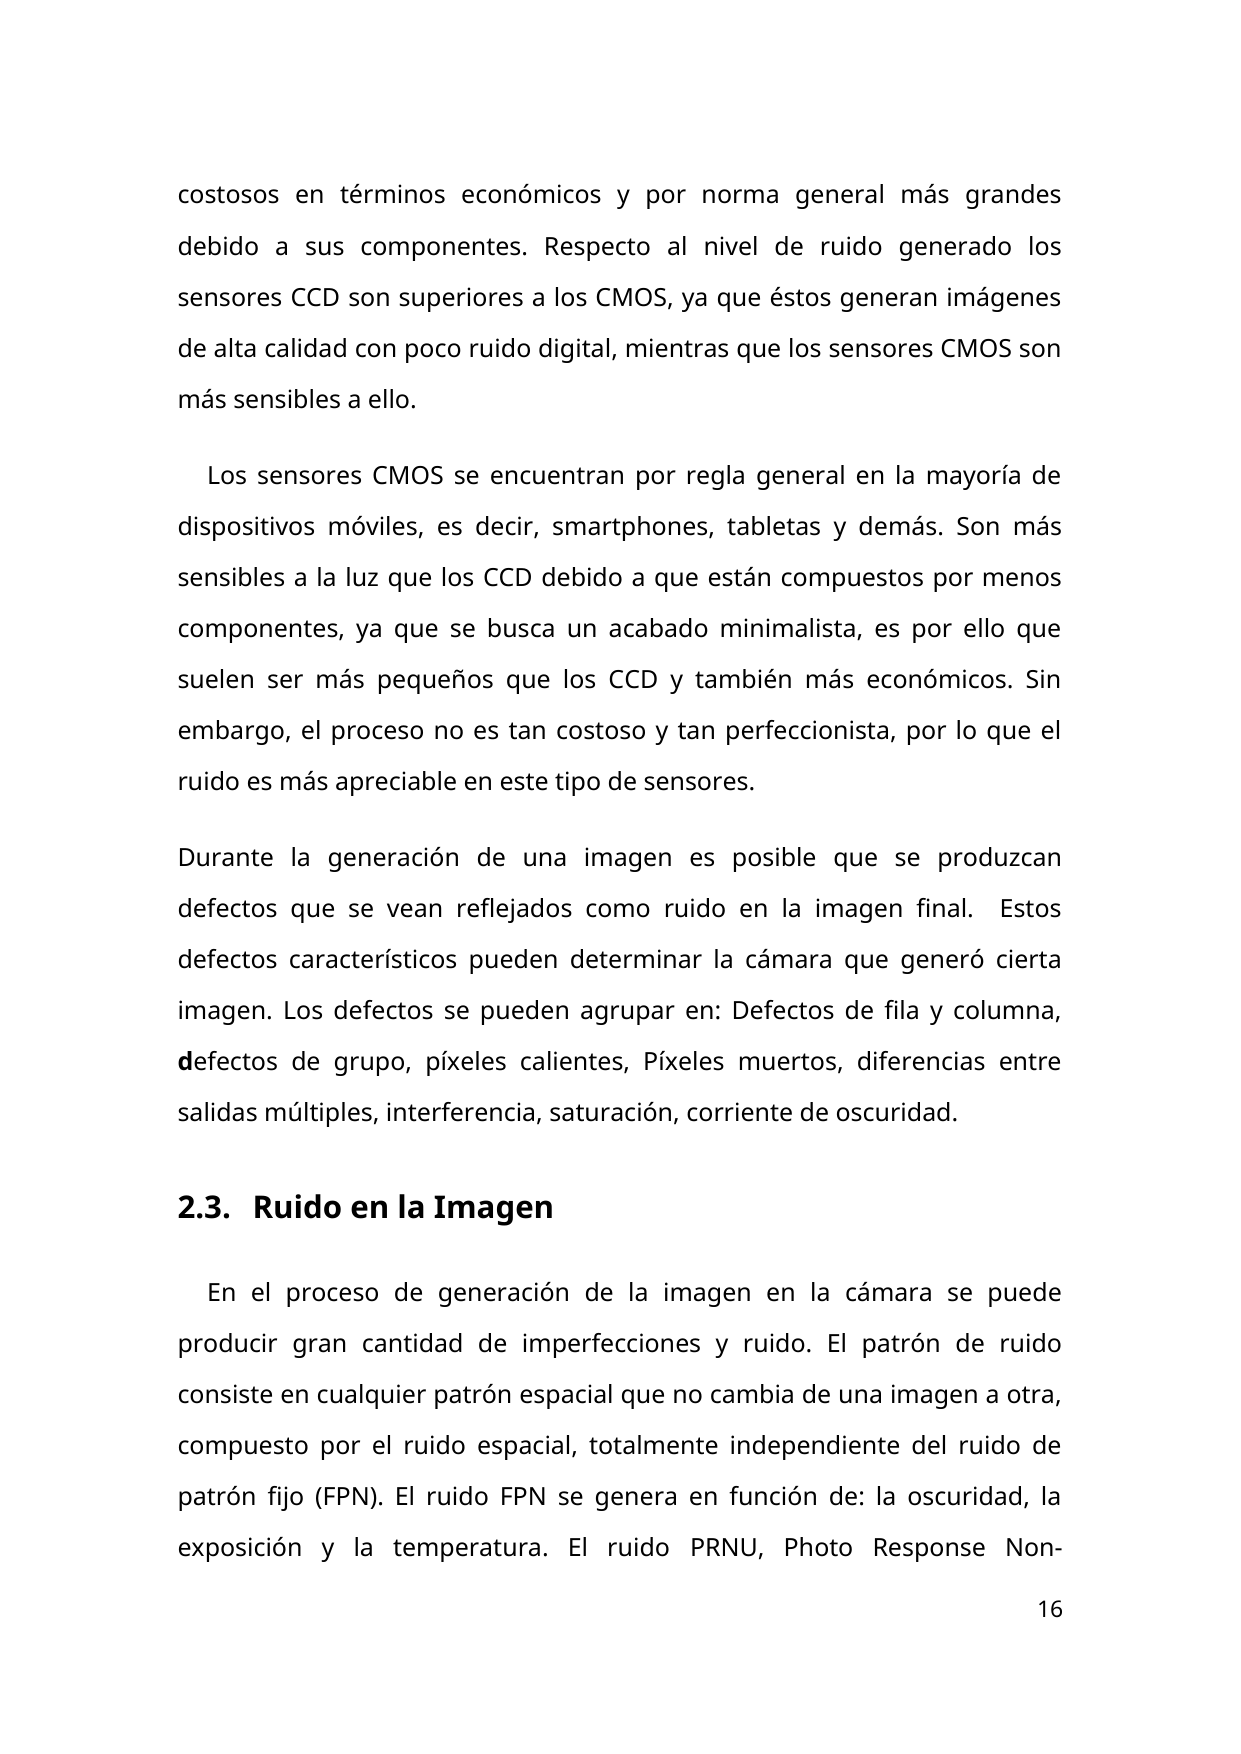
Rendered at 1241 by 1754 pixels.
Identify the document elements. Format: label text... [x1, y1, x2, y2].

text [177, 177, 1063, 415]
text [177, 1274, 1063, 1564]
text Los sensores CMOS se encuentran por regla general en la mayoría de dispositivos móviles, es decir, smartphones, tabletas y demás. Son más sensibles a la luz que los CCD debido a que están compuestos por menos componentes, ya que se busca un acabado minimalista, es por ello que suelen ser más pequeños que los CCD y también más económicos. Sin embargo, el proceso no es tan costoso y tan perfeccionista, por lo que el ruido es más apreciable en este tipo de sensores. [177, 457, 1063, 798]
subtitle Ruido en la Imagen [177, 1186, 1063, 1228]
text Durante la generación de una imagen es posible que se produzcan defectos que se vean reflejados como ruido en la imagen final. Estos defectos característicos pueden determinar la cámara que generó cierta imagen. Los defectos se pueden agrupar en: Defectos de fila y columna, defectos de grupo, píxeles calientes, Píxeles muertos, diferencias entre salidas múltiples, interferencia, saturación, corriente de oscuridad. [177, 840, 1063, 1129]
